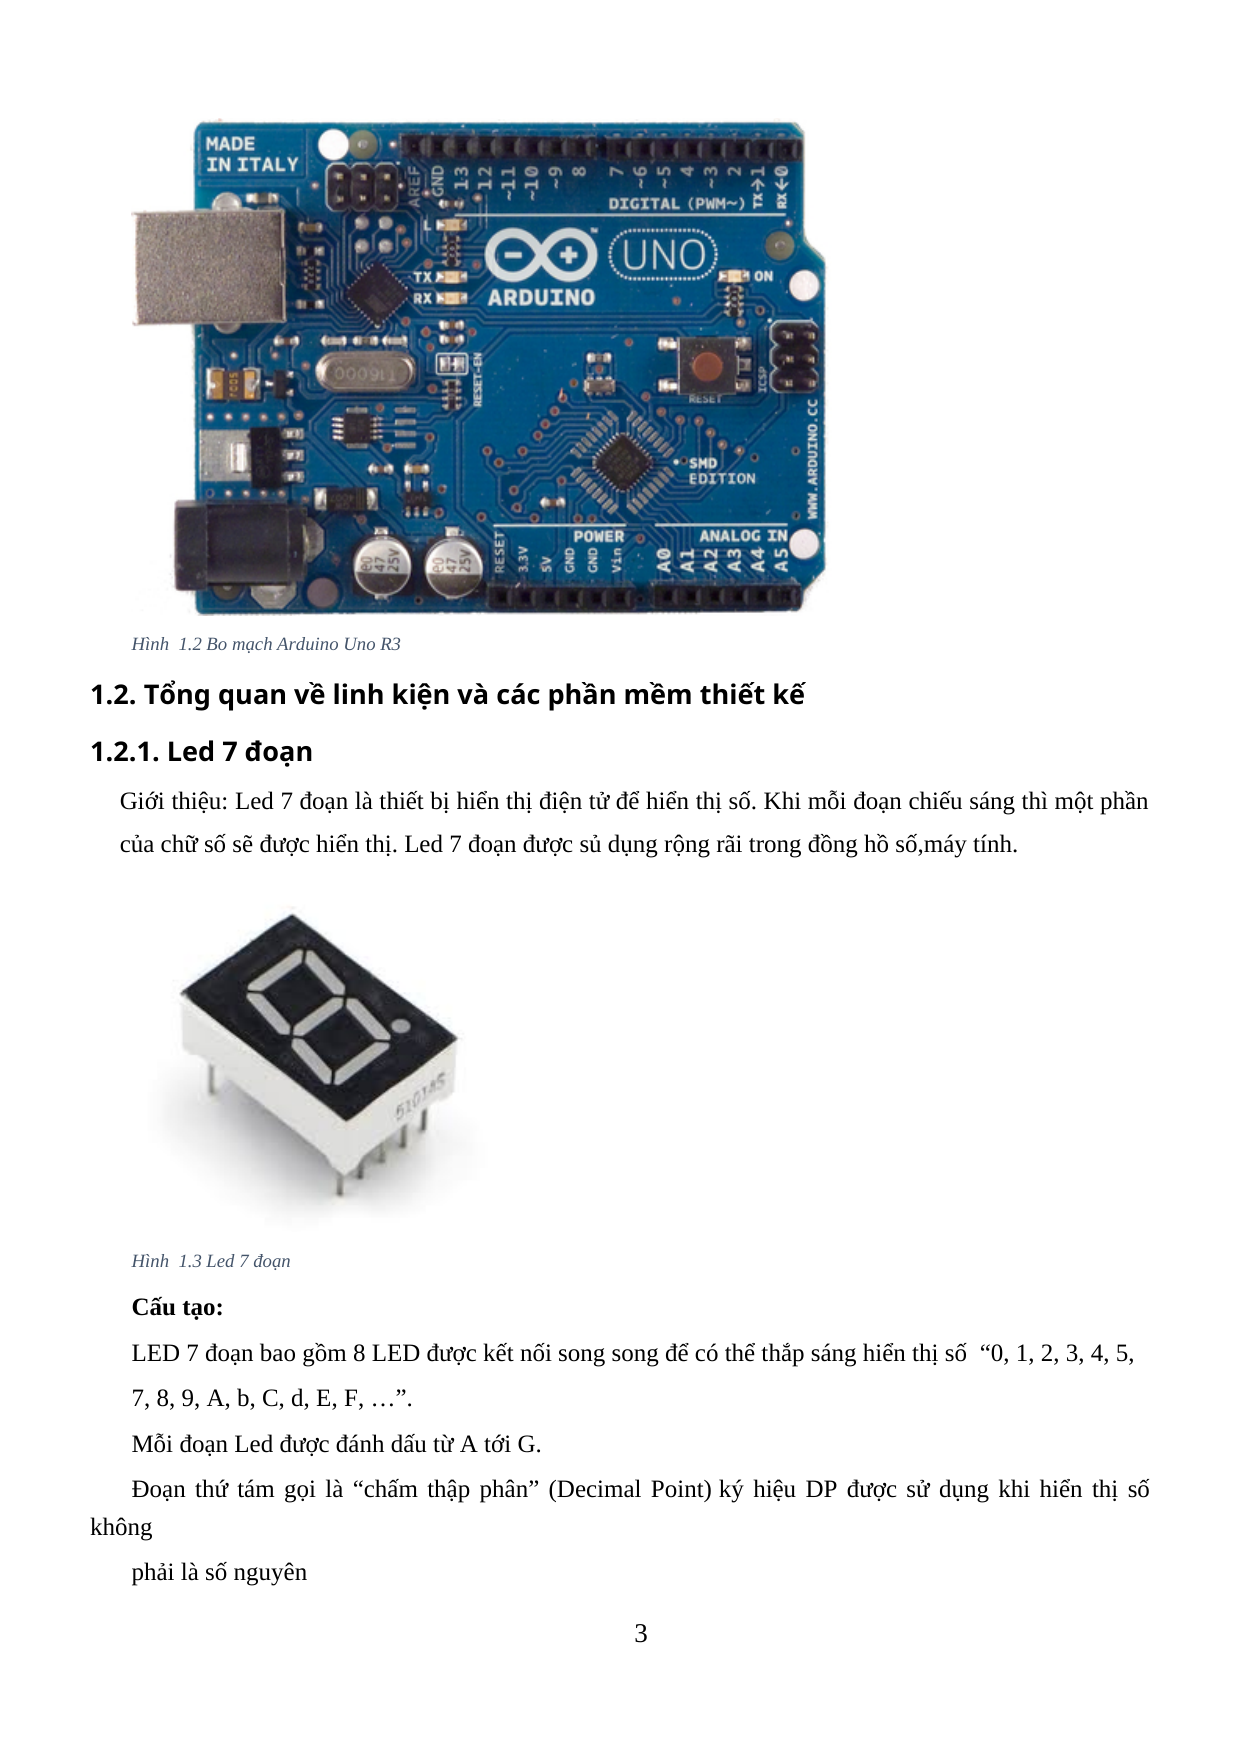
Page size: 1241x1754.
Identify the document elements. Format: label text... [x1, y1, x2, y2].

text phải là số nguyên [90, 1557, 1150, 1586]
subtitle Tổng quan về linh kiện và các phần mềm thiết kế [90, 675, 1150, 712]
text Cấu tạo: [90, 1292, 1150, 1321]
text LED 7 đoạn bao gồm 8 LED được kết nối song song để có thể thắp sáng hiển thị số “0, 1, 2, 3, 4, 5, [90, 1338, 1150, 1366]
picture [131, 880, 508, 1232]
text 7, 8, 9, A, b, C, d, E, F, …”. [90, 1383, 1150, 1412]
text Hình 1.2 Bo mạch Arduino Uno R3 [90, 633, 1150, 654]
text Mỗi đoạn Led được đánh dấu từ A tới G. [90, 1429, 1150, 1458]
list Giới thiệu: Led 7 đoạn là thiết bị hiển thị điện tử để hiển thị số. Khi mỗi đoạn chiếu sáng thì một phần của chữ số sẽ được hiển thị. Led 7 đoạn được sủ dụng rộng rãi trong đồng hồ số,máy tính. [119, 786, 1150, 858]
subtitle Led 7 đoạn [90, 732, 1150, 769]
picture [131, 118, 835, 616]
text Đoạn thứ tám gọi là “chấm thập phân” (Decimal Point) ký hiệu DP được sử dụng khi hiển thị số không [90, 1474, 1150, 1541]
text Hình 1.3 Led 7 đoạn [90, 1250, 1150, 1271]
